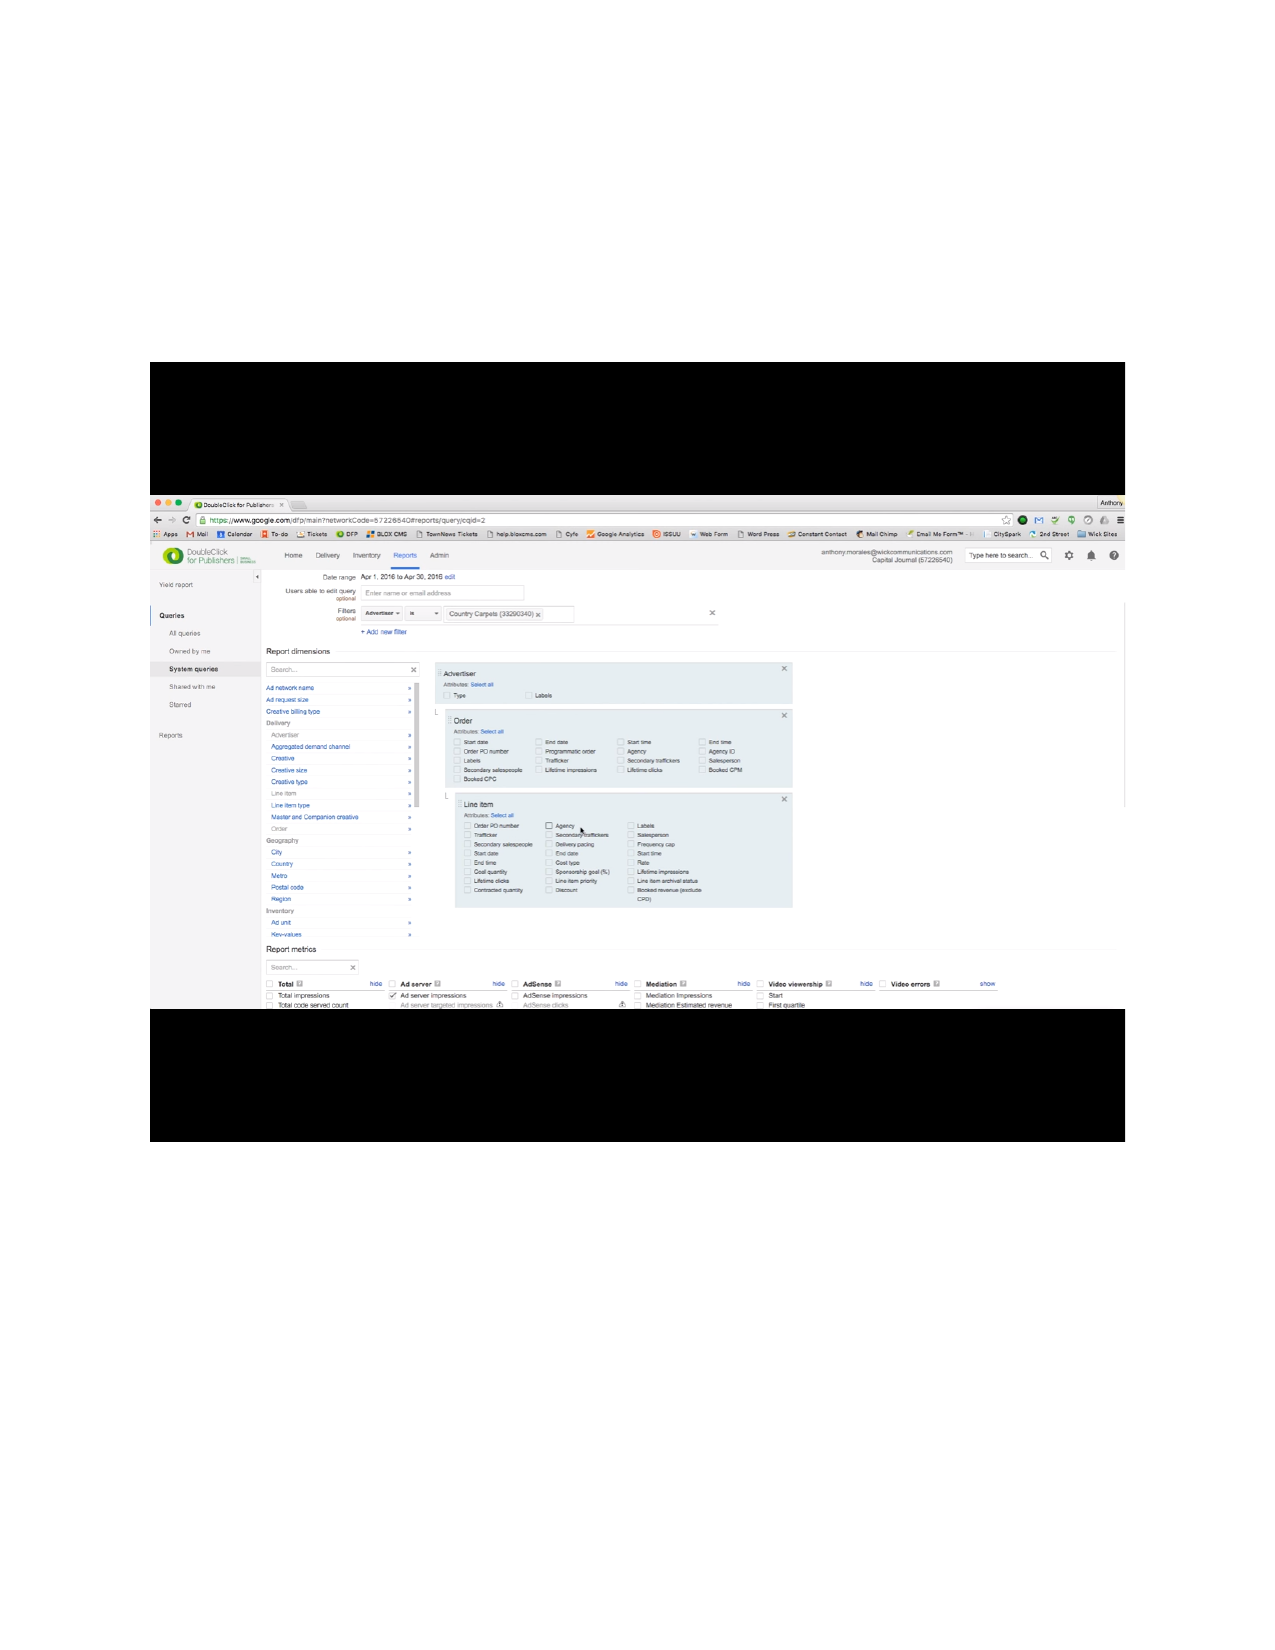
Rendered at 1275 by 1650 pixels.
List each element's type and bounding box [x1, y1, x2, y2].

picture [150, 362, 1125, 1142]
